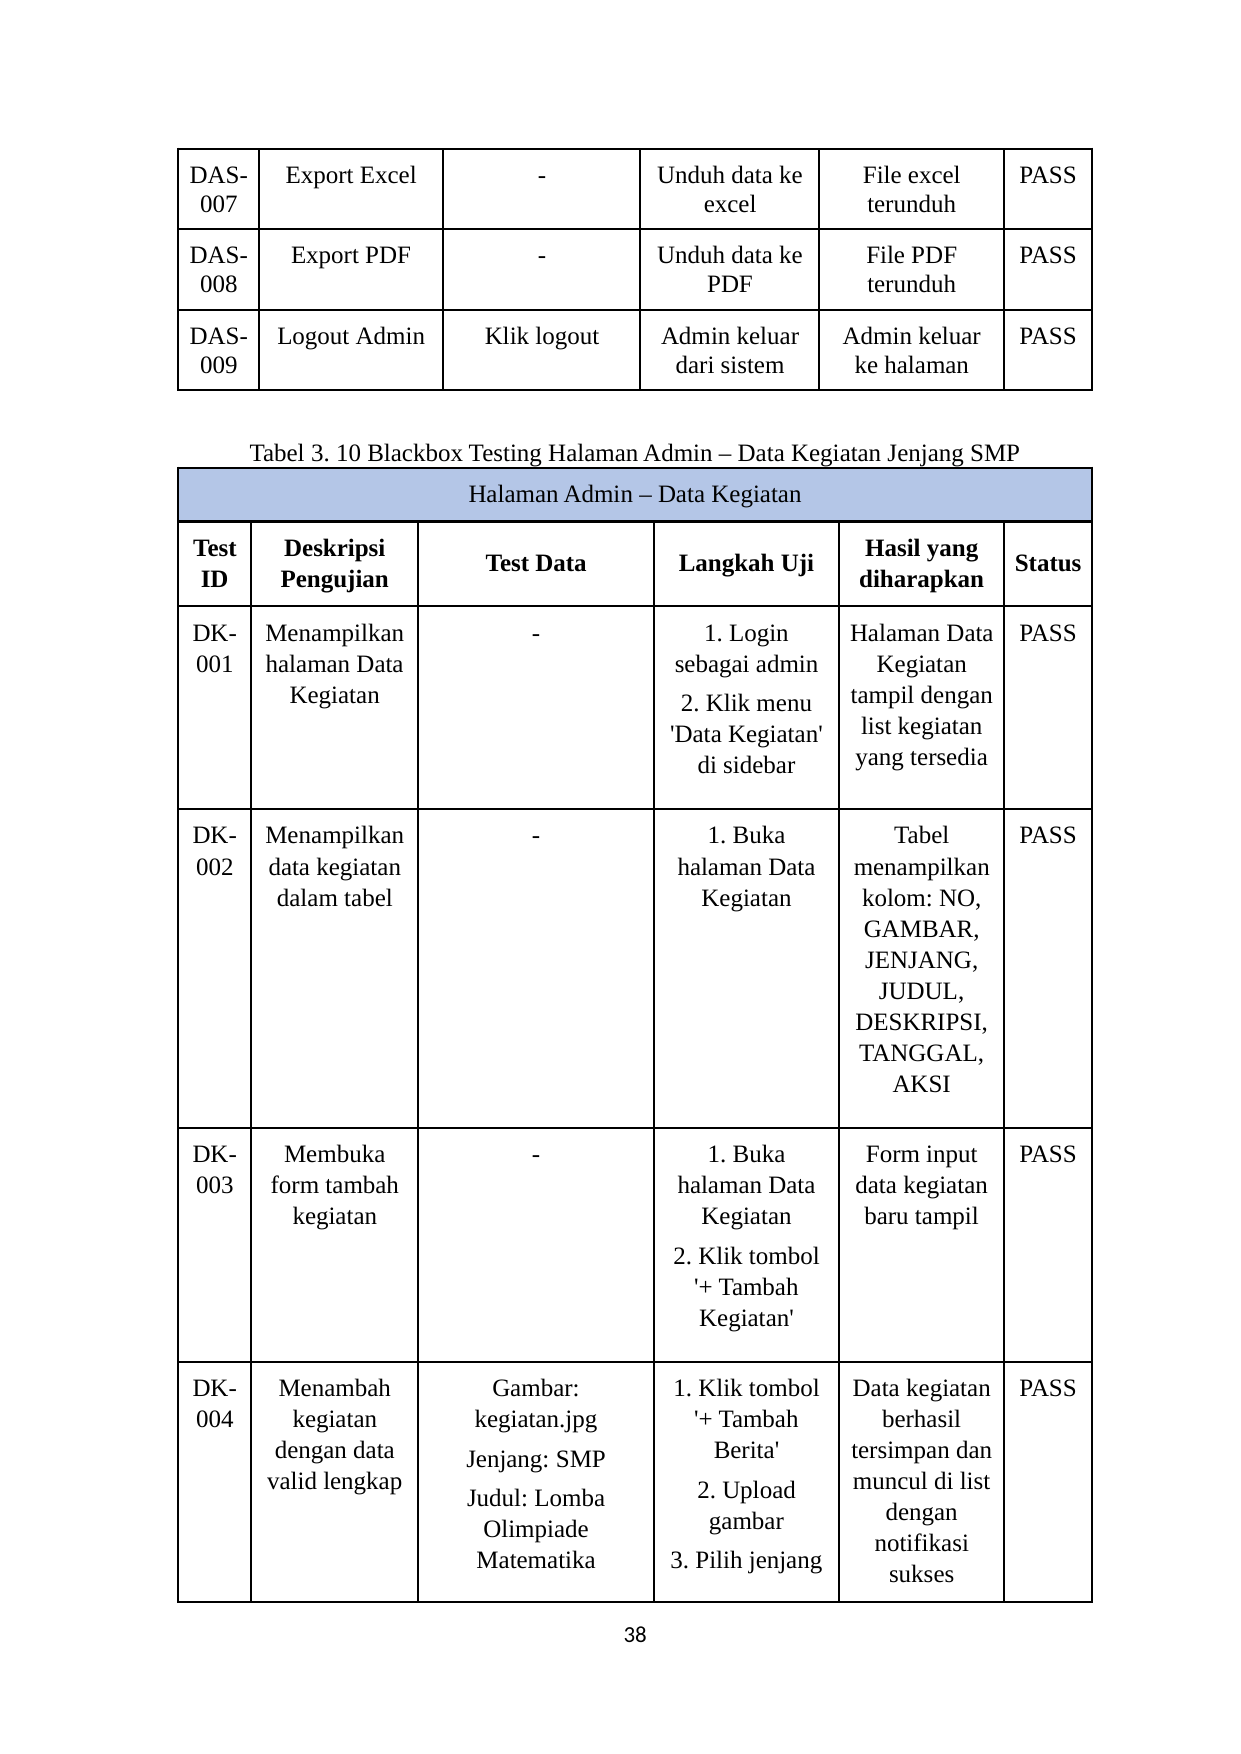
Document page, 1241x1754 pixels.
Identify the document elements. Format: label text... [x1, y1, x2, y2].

table_cell DAS-008 [179, 230, 258, 308]
table_cell DK-003 [179, 1129, 250, 1361]
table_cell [252, 1363, 417, 1601]
table_cell PASS [1005, 607, 1091, 808]
table_cell 1. Buka halaman Data Kegiatan [655, 810, 838, 1127]
table_cell DAS-009 [179, 311, 258, 389]
table_cell PASS [1005, 311, 1091, 389]
table_cell - [444, 230, 639, 308]
text Tabel 3. 10 Blackbox Testing Halaman Admin – Data Kegiatan Jenjang SMP [177, 438, 1092, 467]
table_cell File PDF terunduh [820, 230, 1003, 308]
table_cell DK-004 [179, 1363, 250, 1601]
table_cell Deskripsi Pengujian [252, 523, 417, 605]
table_cell - [419, 607, 653, 808]
table_cell Form input data kegiatan baru tampil [840, 1129, 1003, 1361]
table_cell 1. Login sebagai admin 2. Klik menu 'Data Kegiatan' di sidebar [655, 607, 838, 808]
table_cell Test Data [419, 523, 653, 605]
table_cell File excel terunduh [820, 150, 1003, 228]
table_cell Test ID [179, 523, 250, 605]
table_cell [840, 1363, 1003, 1601]
table_cell 1. Buka halaman Data Kegiatan 2. Klik tombol '+ Tambah Kegiatan' [655, 1129, 838, 1361]
table_cell Menampilkan data kegiatan dalam tabel [252, 810, 417, 1127]
table_cell Unduh data ke excel [641, 150, 818, 228]
table_cell Langkah Uji [655, 523, 838, 605]
table_cell Membuka form tambah kegiatan [252, 1129, 417, 1361]
table_cell PASS [1005, 1363, 1091, 1601]
table_cell Admin keluar dari sistem [641, 311, 818, 389]
table_cell - [419, 810, 653, 1127]
table_cell Halaman Data Kegiatan tampil dengan list kegiatan yang tersedia [840, 607, 1003, 808]
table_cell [419, 1363, 653, 1601]
table_cell Tabel menampilkan kolom: NO, GAMBAR, JENJANG, JUDUL, DESKRIPSI, TANGGAL, AKSI [840, 810, 1003, 1127]
table_cell PASS [1005, 230, 1091, 308]
table_cell Export PDF [260, 230, 442, 308]
table_cell PASS [1005, 1129, 1091, 1361]
table_cell Status [1005, 523, 1091, 605]
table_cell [655, 1363, 838, 1601]
table_cell Export Excel [260, 150, 442, 228]
table_cell Hasil yang diharapkan [840, 523, 1003, 605]
table_cell Logout Admin [260, 311, 442, 389]
table_cell - [419, 1129, 653, 1361]
table_cell Menampilkan halaman Data Kegiatan [252, 607, 417, 808]
table_cell DAS-007 [179, 150, 258, 228]
table_cell PASS [1005, 810, 1091, 1127]
table_cell DK-002 [179, 810, 250, 1127]
table_cell DK-001 [179, 607, 250, 808]
table_cell PASS [1005, 150, 1091, 228]
table_header Halaman Admin – Data Kegiatan [179, 469, 1091, 520]
table_cell - [444, 150, 639, 228]
table_cell Klik logout [444, 311, 639, 389]
table_cell Unduh data ke PDF [641, 230, 818, 308]
table_cell Admin keluar ke halaman [820, 311, 1003, 389]
